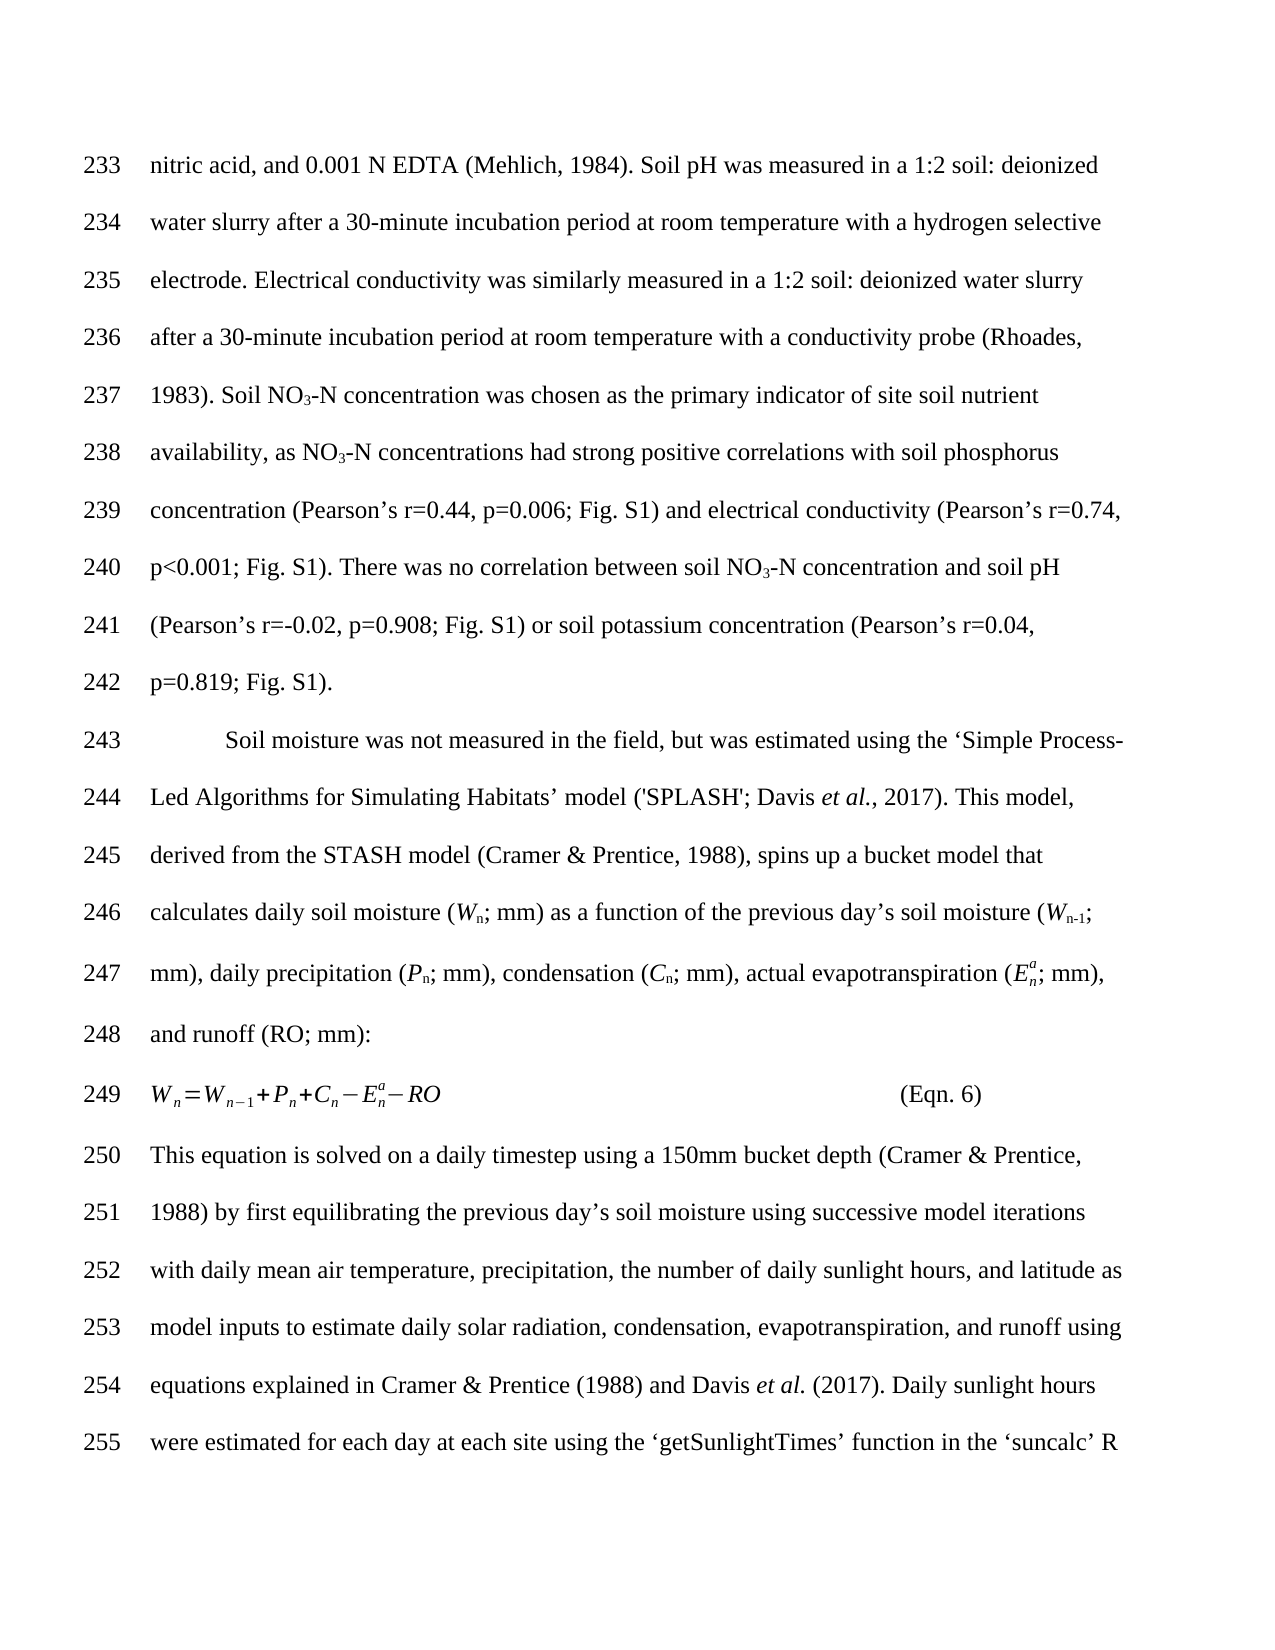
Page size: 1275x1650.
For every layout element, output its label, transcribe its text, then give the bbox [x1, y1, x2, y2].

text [150, 1140, 1125, 1456]
text (Eqn. 6) [150, 1076, 1125, 1111]
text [150, 150, 1125, 696]
text Soil moisture was not measured in the field, but was estimated using the ‘Simple Process-Led Algorithms for Simulating Habitats’ model ('SPLASH'; Davis et al., 2017). This model, derived from the STASH model (Cramer & Prentice, 1988), spins up a bucket model that calculates daily soil moisture (Wn; mm) as a function of the previous day’s soil moisture (Wn-1; mm), daily precipitation (Pn; mm), condensation (Cn; mm), actual evapotranspiration (; mm), and runoff (RO; mm): [150, 725, 1125, 1047]
